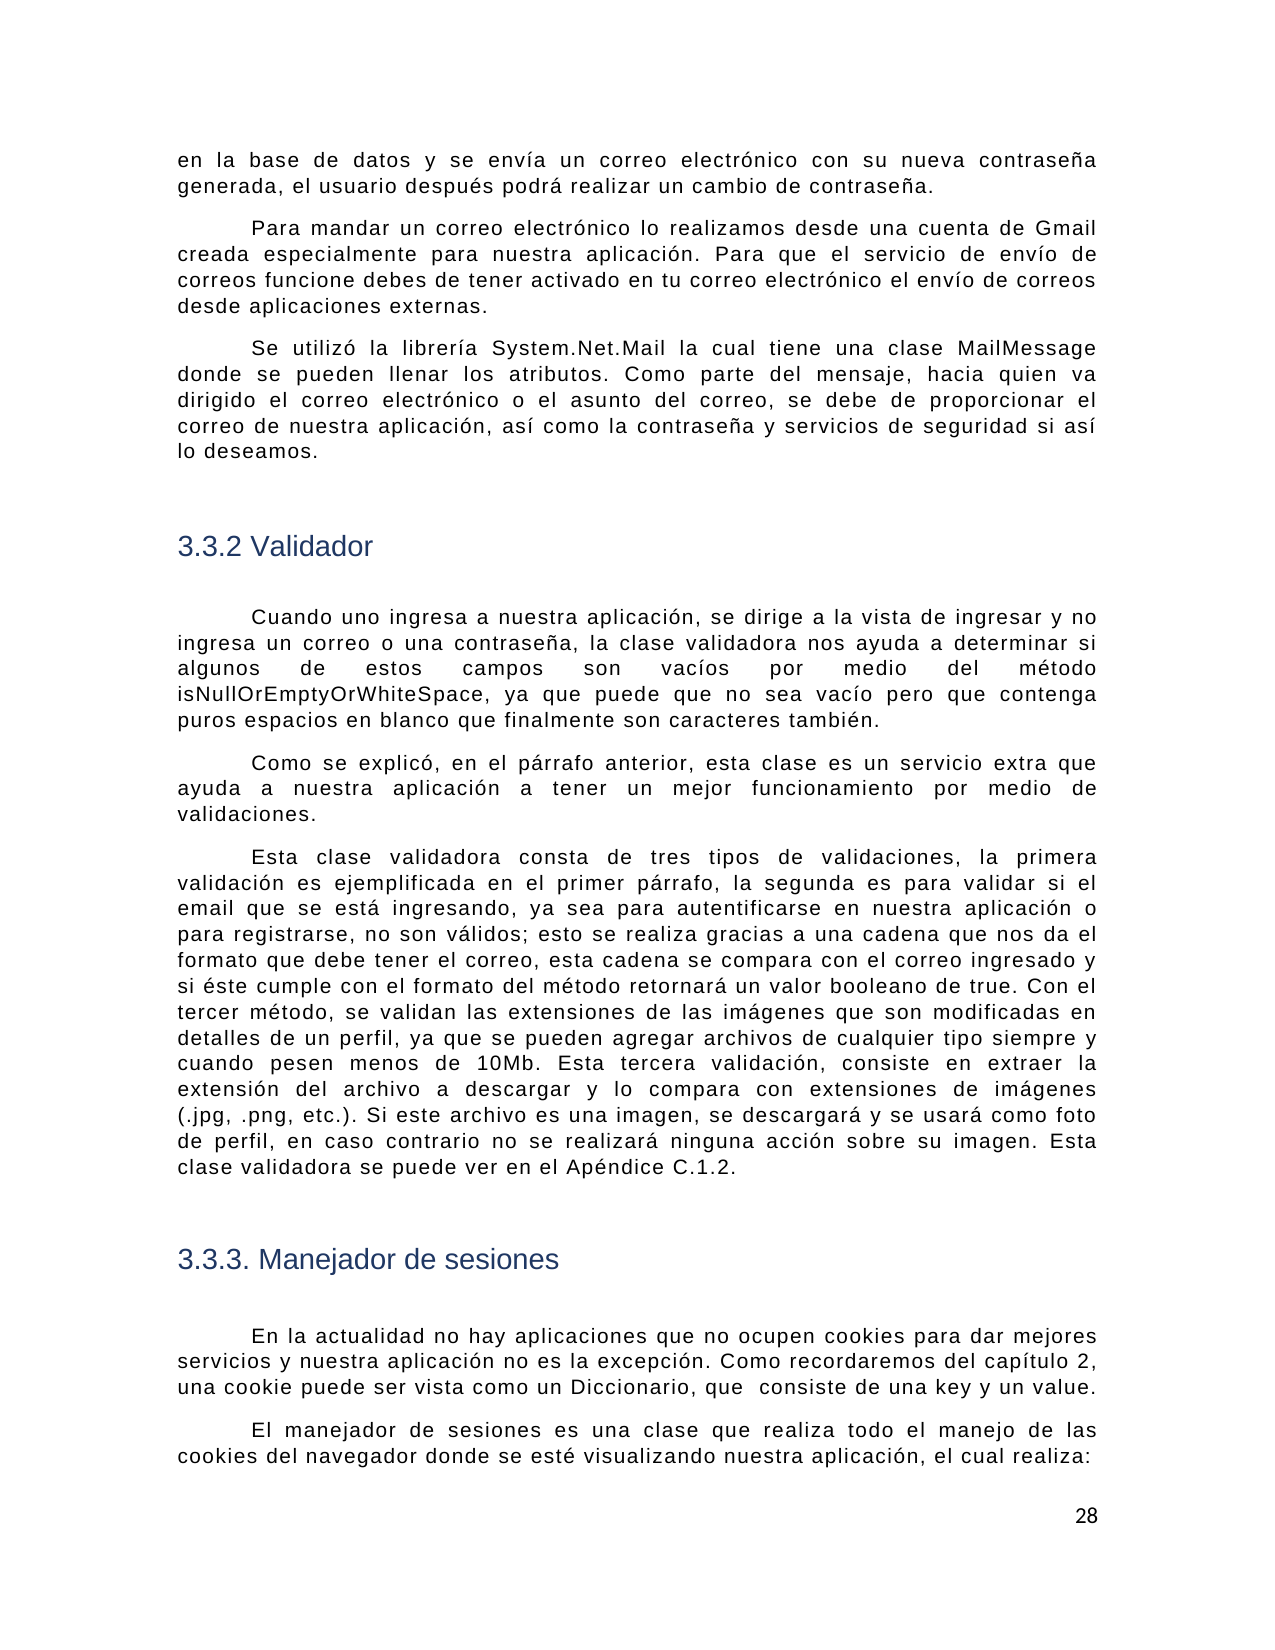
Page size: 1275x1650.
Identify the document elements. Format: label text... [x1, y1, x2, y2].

text Cuando uno ingresa a nuestra aplicación, se dirige a la vista de ingresar y no ingresa un correo o una contraseña, la clase validadora nos ayuda a determinar si algunos de estos campos son vacíos por medio del método isNullOrEmptyOrWhiteSpace, ya que puede que no sea vacío pero que contenga puros espacios en blanco que finalmente son caracteres también. [177, 604, 1098, 732]
text Se utilizó la librería System.Net.Mail la cual tiene una clase MailMessage donde se pueden llenar los atributos. Como parte del mensaje, hacia quien va dirigido el correo electrónico o el asunto del correo, se debe de proporcionar el correo de nuestra aplicación, así como la contraseña y servicios de seguridad si así lo deseamos. [177, 336, 1098, 463]
text Esta clase validadora consta de tres tipos de validaciones, la primera validación es ejemplificada en el primer párrafo, la segunda es para validar si el email que se está ingresando, ya sea para autentificarse en nuestra aplicación o para registrarse, no son válidos; esto se realiza gracias a una cadena que nos da el formato que debe tener el correo, esta cadena se compara con el correo ingresado y si éste cumple con el formato del método retornará un valor booleano de true. Con el tercer método, se validan las extensiones de las imágenes que son modificadas en detalles de un perfil, ya que se pueden agregar archivos de cualquier tipo siempre y cuando pesen menos de 10Mb. Esta tercera validación, consiste en extraer la extensión del archivo a descargar y lo compara con extensiones de imágenes (.jpg, .png, etc.). Si este archivo es una imagen, se descargará y se usará como foto de perfil, en caso contrario no se realizará ninguna acción sobre su imagen. Esta clase validadora se puede ver en el Apéndice C.1.2. [177, 844, 1098, 1178]
text En la actualidad no hay aplicaciones que no ocupen cookies para dar mejores servicios y nuestra aplicación no es la excepción. Como recordaremos del capítulo 2, una cookie puede ser vista como un Diccionario, que consiste de una key y un value. [177, 1323, 1098, 1399]
text Para mandar un correo electrónico lo realizamos desde una cuenta de Gmail creada especialmente para nuestra aplicación. Para que el servicio de envío de correos funcione debes de tener activado en tu correo electrónico el envío de correos desde aplicaciones externas. [177, 216, 1098, 317]
subtitle 3.3.3. Manejador de sesiones [177, 1242, 1098, 1276]
text Como se explicó, en el párrafo anterior, esta clase es un servicio extra que ayuda a nuestra aplicación a tener un mejor funcionamiento por medio de validaciones. [177, 750, 1098, 826]
subtitle 3.3.2 Validador [177, 528, 1098, 562]
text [177, 148, 1098, 197]
text El manejador de sesiones es una clase que realiza todo el manejo de las cookies del navegador donde se esté visualizando nuestra aplicación, el cual realiza: [177, 1418, 1098, 1467]
